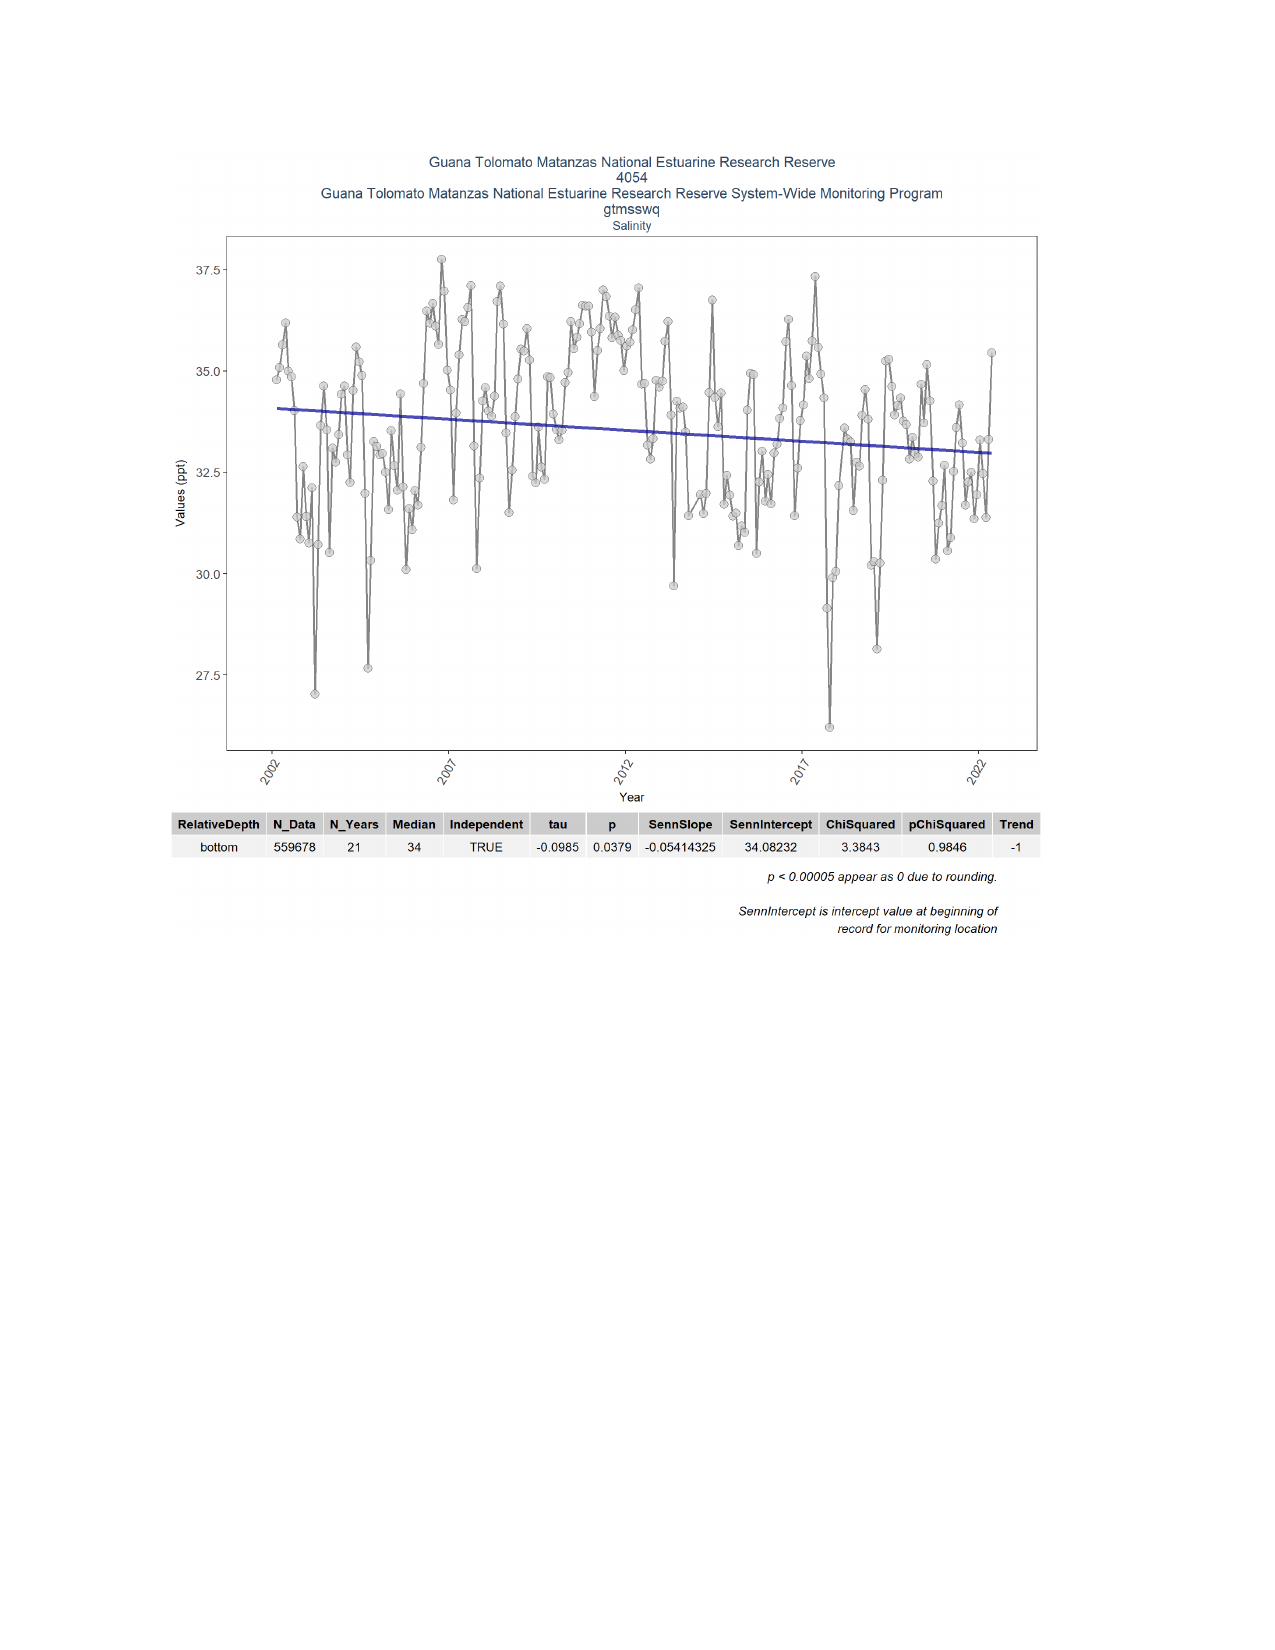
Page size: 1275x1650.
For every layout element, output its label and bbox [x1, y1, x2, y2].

picture [168, 150, 1044, 938]
